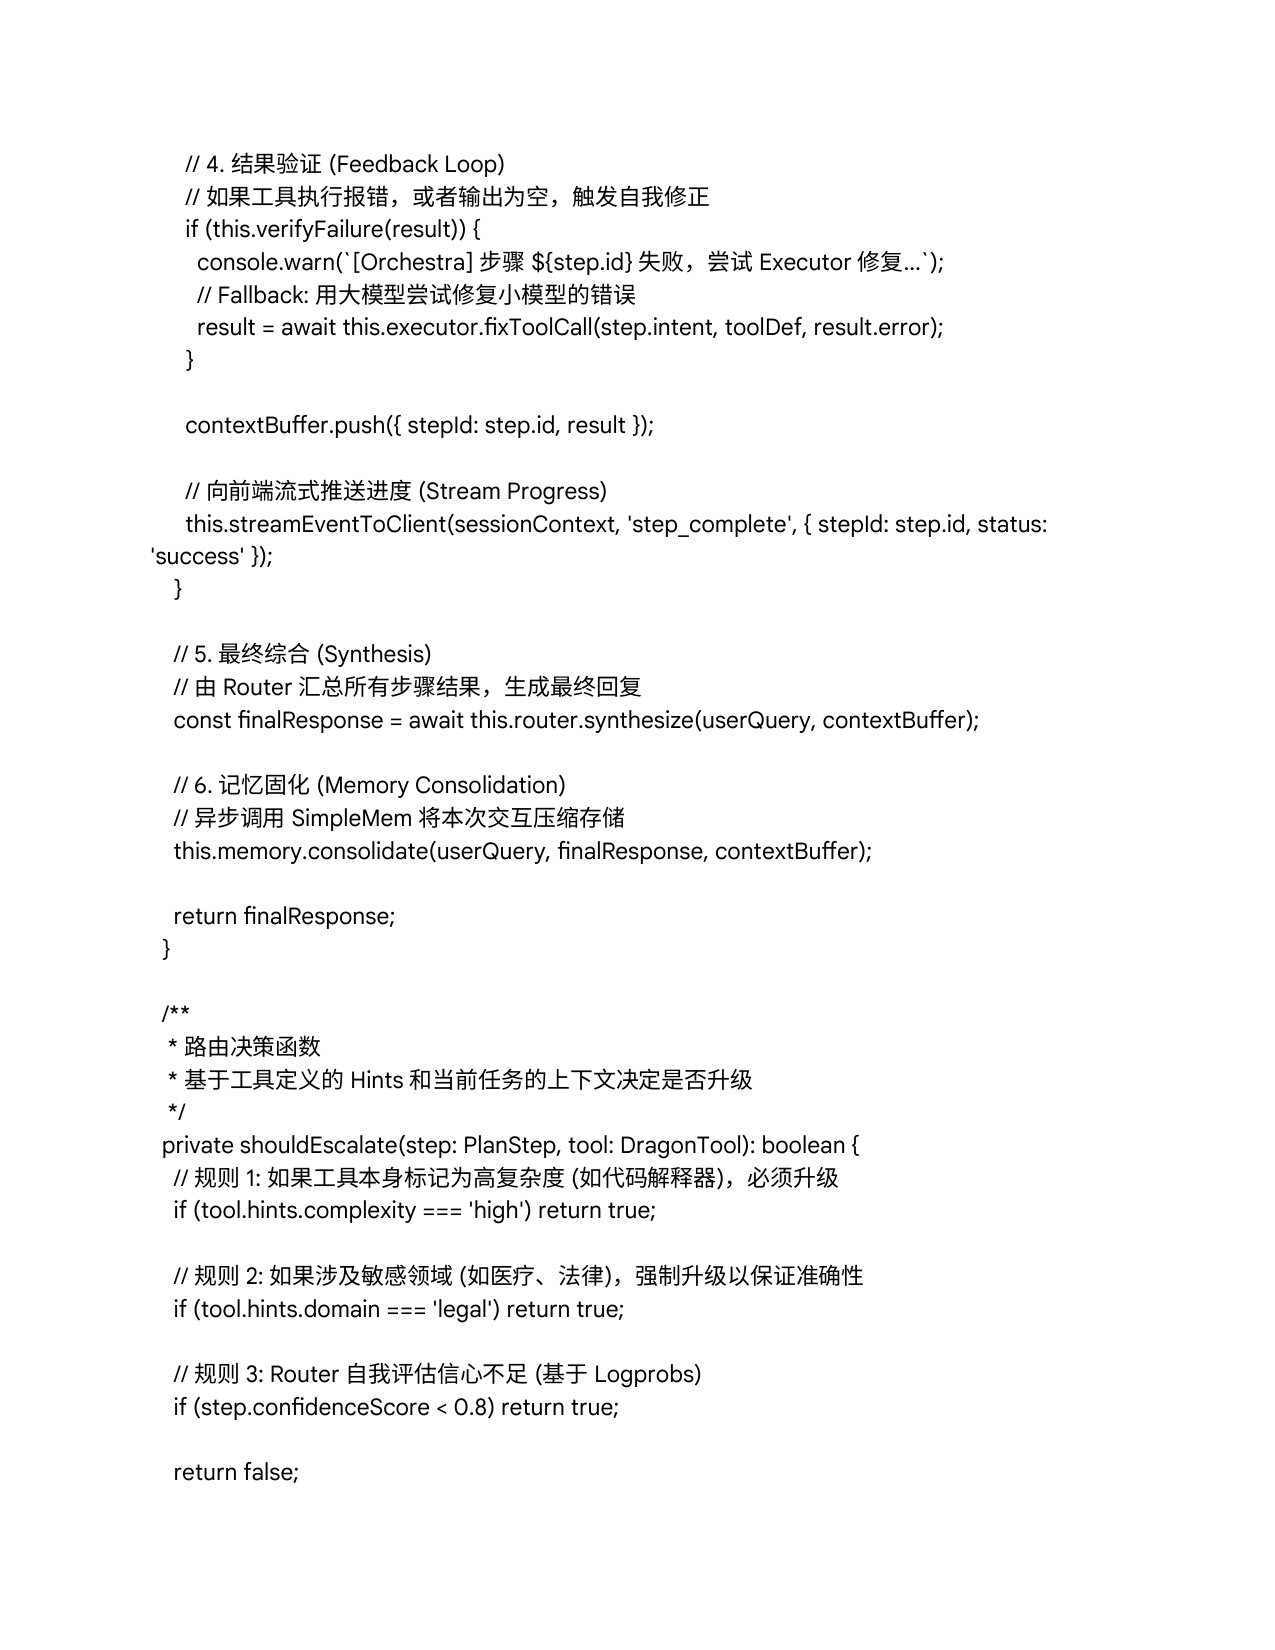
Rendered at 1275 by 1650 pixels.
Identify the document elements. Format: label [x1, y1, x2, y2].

text [150, 150, 1125, 1487]
